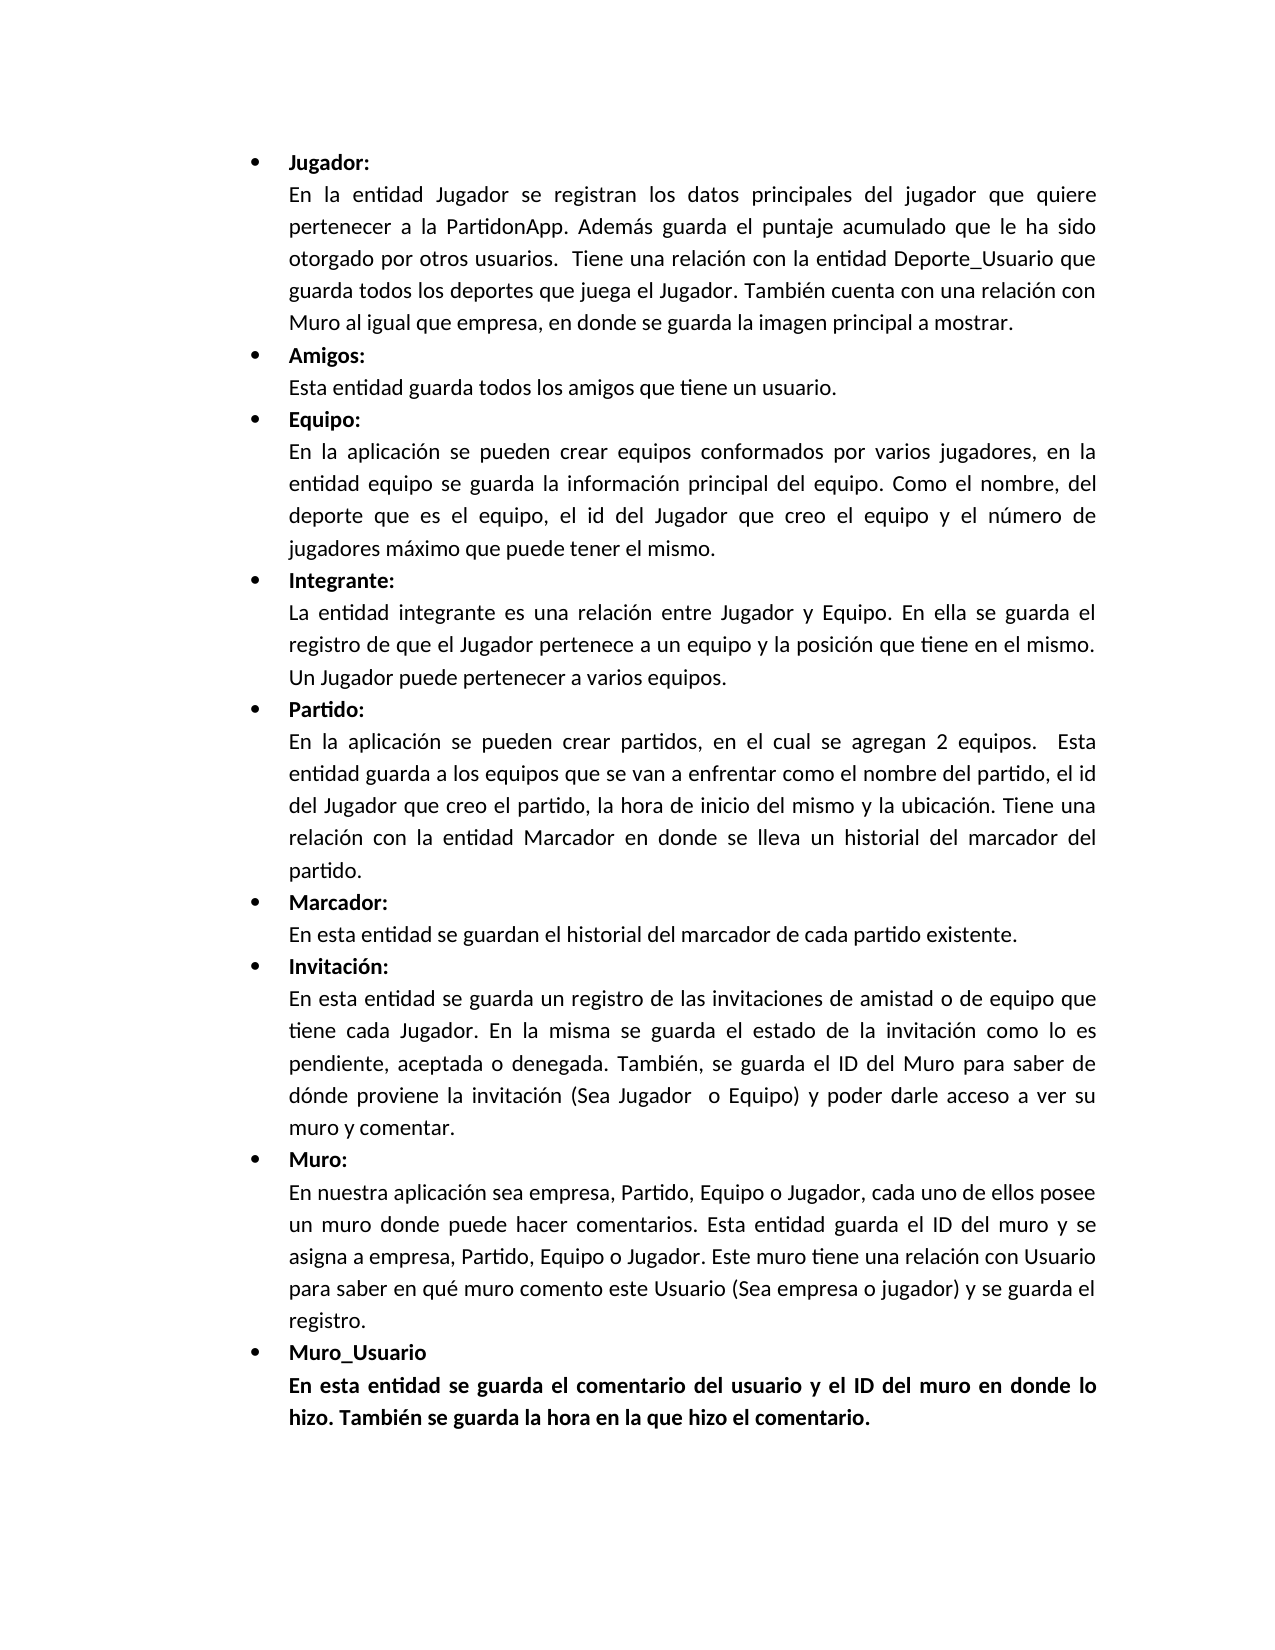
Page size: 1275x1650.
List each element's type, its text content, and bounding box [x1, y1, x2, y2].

list Jugador: En la entidad Jugador se registran los datos principales del jugador que quiere pertenecer a la PartidonApp. Además guarda el puntaje acumulado que le ha sido otorgado por otros usuarios. Tiene una relación con la entidad Deporte_Usuario que guarda todos los deportes que juega el Jugador. También cuenta con una relación con Muro al igual que empresa, en donde se guarda la imagen principal a mostrar. [251, 148, 1098, 337]
list Integrante: La entidad integrante es una relación entre Jugador y Equipo. En ella se guarda el registro de que el Jugador pertenece a un equipo y la posición que tiene en el mismo. Un Jugador puede pertenecer a varios equipos. [251, 566, 1098, 691]
list Invitación: En esta entidad se guarda un registro de las invitaciones de amistad o de equipo que tiene cada Jugador. En la misma se guarda el estado de la invitación como lo es pendiente, aceptada o denegada. También, se guarda el ID del Muro para saber de dónde proviene la invitación (Sea Jugador o Equipo) y poder darle acceso a ver su muro y comentar. [251, 952, 1098, 1141]
list Marcador: En esta entidad se guardan el historial del marcador de cada partido existente. [251, 888, 1098, 948]
list Partido: En la aplicación se pueden crear partidos, en el cual se agregan 2 equipos. Esta entidad guarda a los equipos que se van a enfrentar como el nombre del partido, el id del Jugador que creo el partido, la hora de inicio del mismo y la ubicación. Tiene una relación con la entidad Marcador en donde se lleva un historial del marcador del partido. [251, 695, 1098, 884]
list Equipo: En la aplicación se pueden crear equipos conformados por varios jugadores, en la entidad equipo se guarda la información principal del equipo. Como el nombre, del deporte que es el equipo, el id del Jugador que creo el equipo y el número de jugadores máximo que puede tener el mismo. [251, 405, 1098, 562]
list Muro_Usuario En esta entidad se guarda el comentario del usuario y el ID del muro en donde lo hizo. También se guarda la hora en la que hizo el comentario. [251, 1338, 1098, 1431]
list Muro: En nuestra aplicación sea empresa, Partido, Equipo o Jugador, cada uno de ellos posee un muro donde puede hacer comentarios. Esta entidad guarda el ID del muro y se asigna a empresa, Partido, Equipo o Jugador. Este muro tiene una relación con Usuario para saber en qué muro comento este Usuario (Sea empresa o jugador) y se guarda el registro. [251, 1145, 1098, 1334]
list Amigos: Esta entidad guarda todos los amigos que tiene un usuario. [251, 341, 1098, 401]
